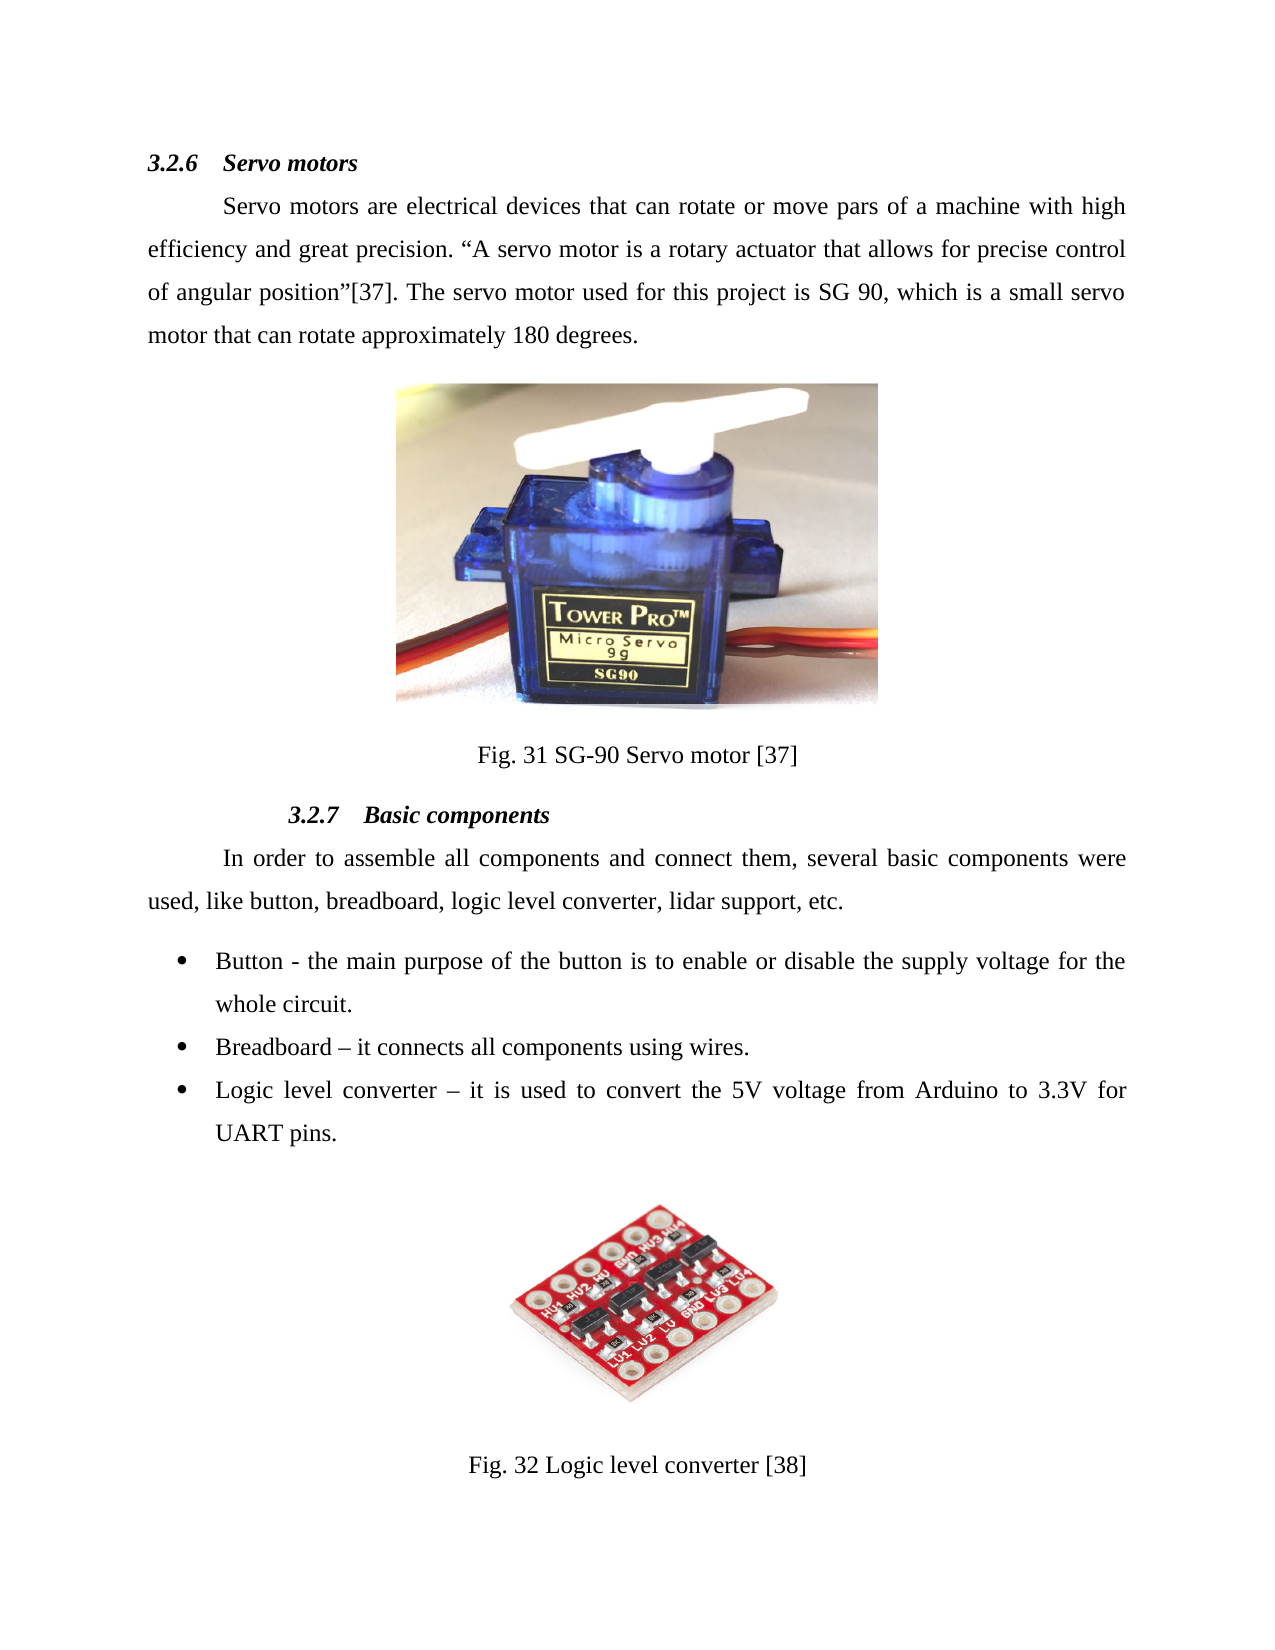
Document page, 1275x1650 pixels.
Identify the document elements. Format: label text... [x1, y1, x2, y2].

subtitle Servo motors [148, 148, 1127, 176]
text Fig. 32 Logic level converter [38] [148, 1450, 1127, 1479]
list Logic level converter – it is used to convert the 5V voltage from Arduino to 3.3V for UART pins. [178, 1075, 1127, 1147]
subtitle Basic components [288, 800, 1127, 829]
text In order to assemble all components and connect them, several basic components were used, like button, breadboard, logic level converter, lidar support, etc. [148, 843, 1127, 915]
list Breadboard – it connects all components using wires. [178, 1032, 1127, 1061]
list Button - the main purpose of the button is to enable or disable the supply voltage for the whole circuit. [178, 946, 1127, 1018]
picture [489, 1178, 786, 1420]
text Servo motors are electrical devices that can rotate or move pars of a machine with high efficiency and great precision. “A servo motor is a rotary actuator that allows for precise control of angular position”[37]. The servo motor used for this project is SG 90, which is a small servo motor that can rotate approximately 180 degrees. [148, 191, 1127, 349]
picture [394, 380, 881, 710]
text Fig. 31 SG-90 Servo motor [37] [148, 740, 1127, 769]
